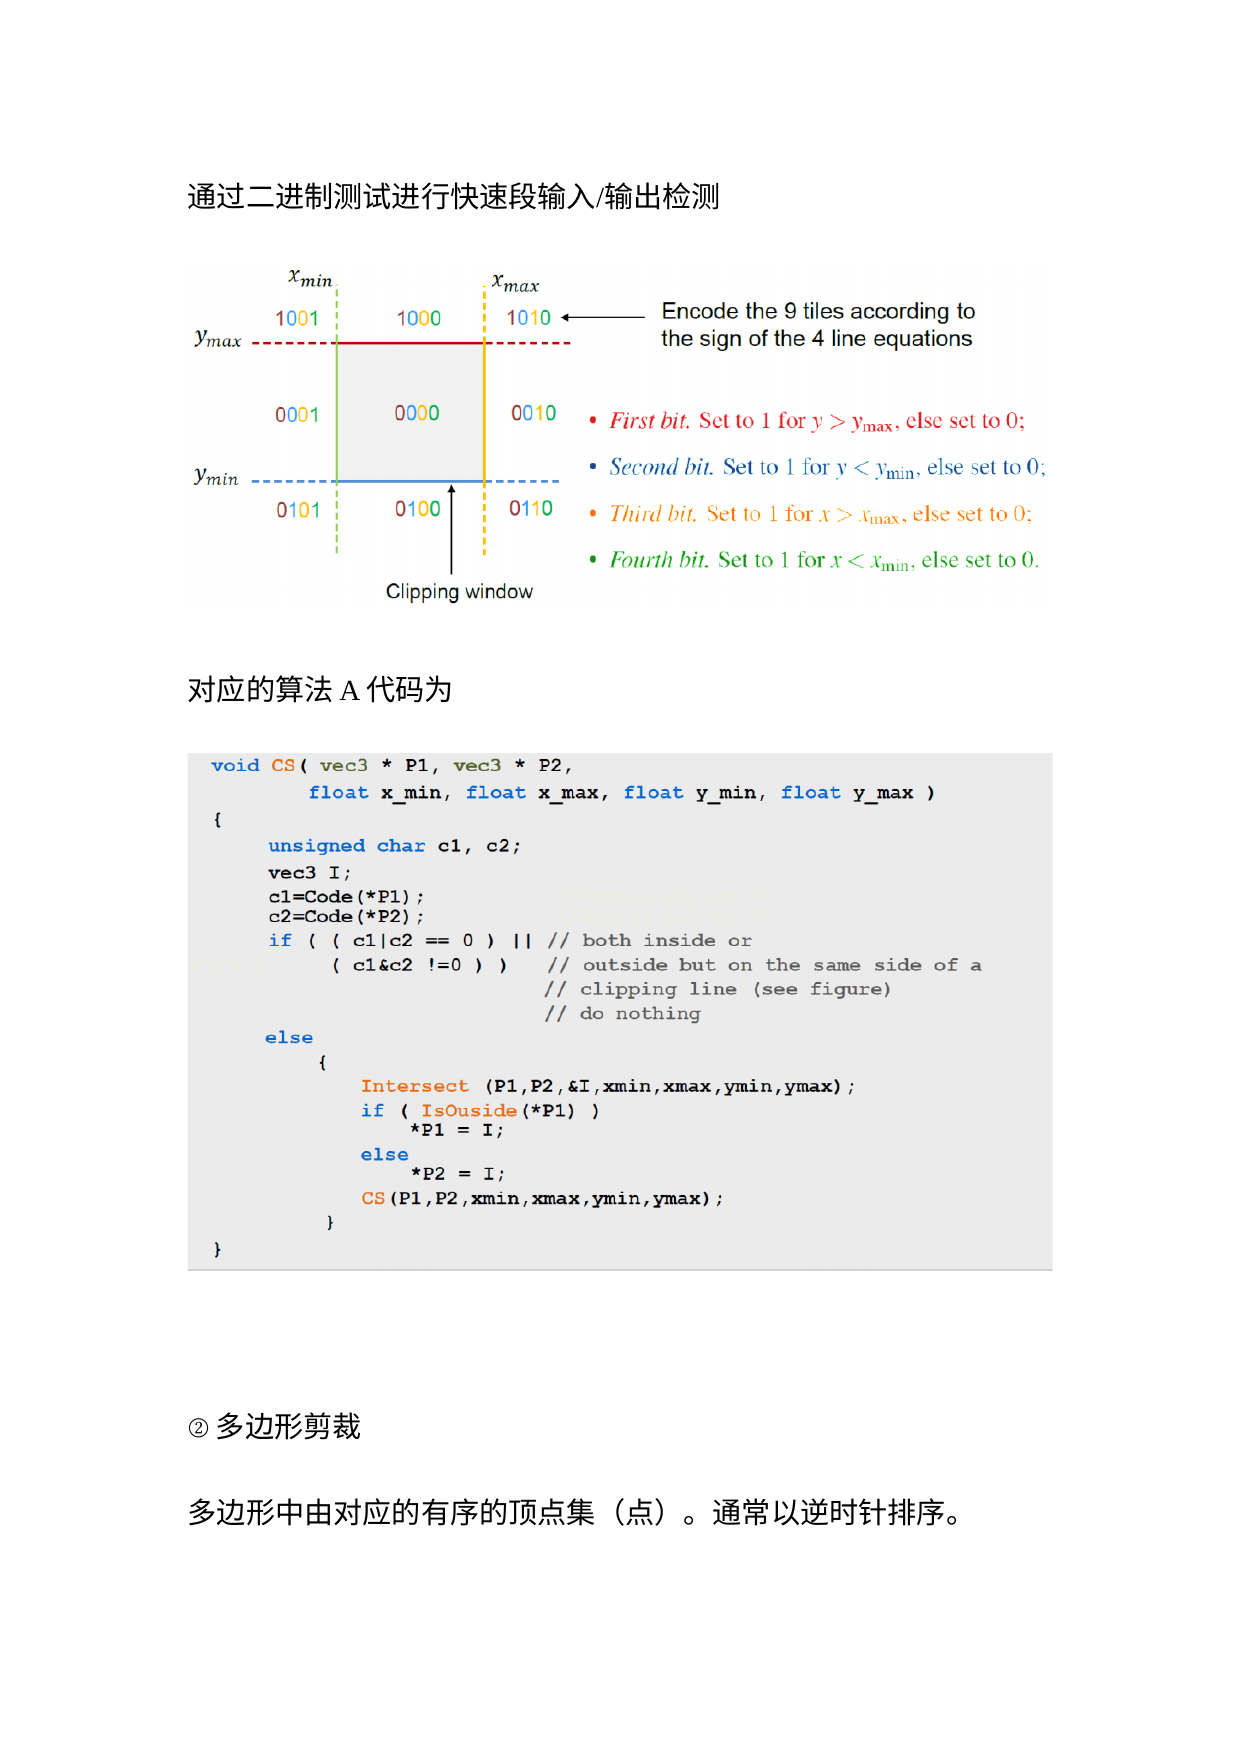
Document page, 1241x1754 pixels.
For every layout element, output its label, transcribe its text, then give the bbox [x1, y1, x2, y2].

text 多边形中由对应的有序的顶点集（点）。通常以逆时针排序。 [187, 1478, 1053, 1543]
text 对应的算法A代码为 [187, 655, 1053, 720]
text 通过二进制测试进行快速段输入/输出检测 [187, 162, 1053, 227]
picture [187, 741, 1053, 1277]
text ②多边形剪裁 [187, 1392, 1053, 1457]
picture [187, 248, 1053, 614]
